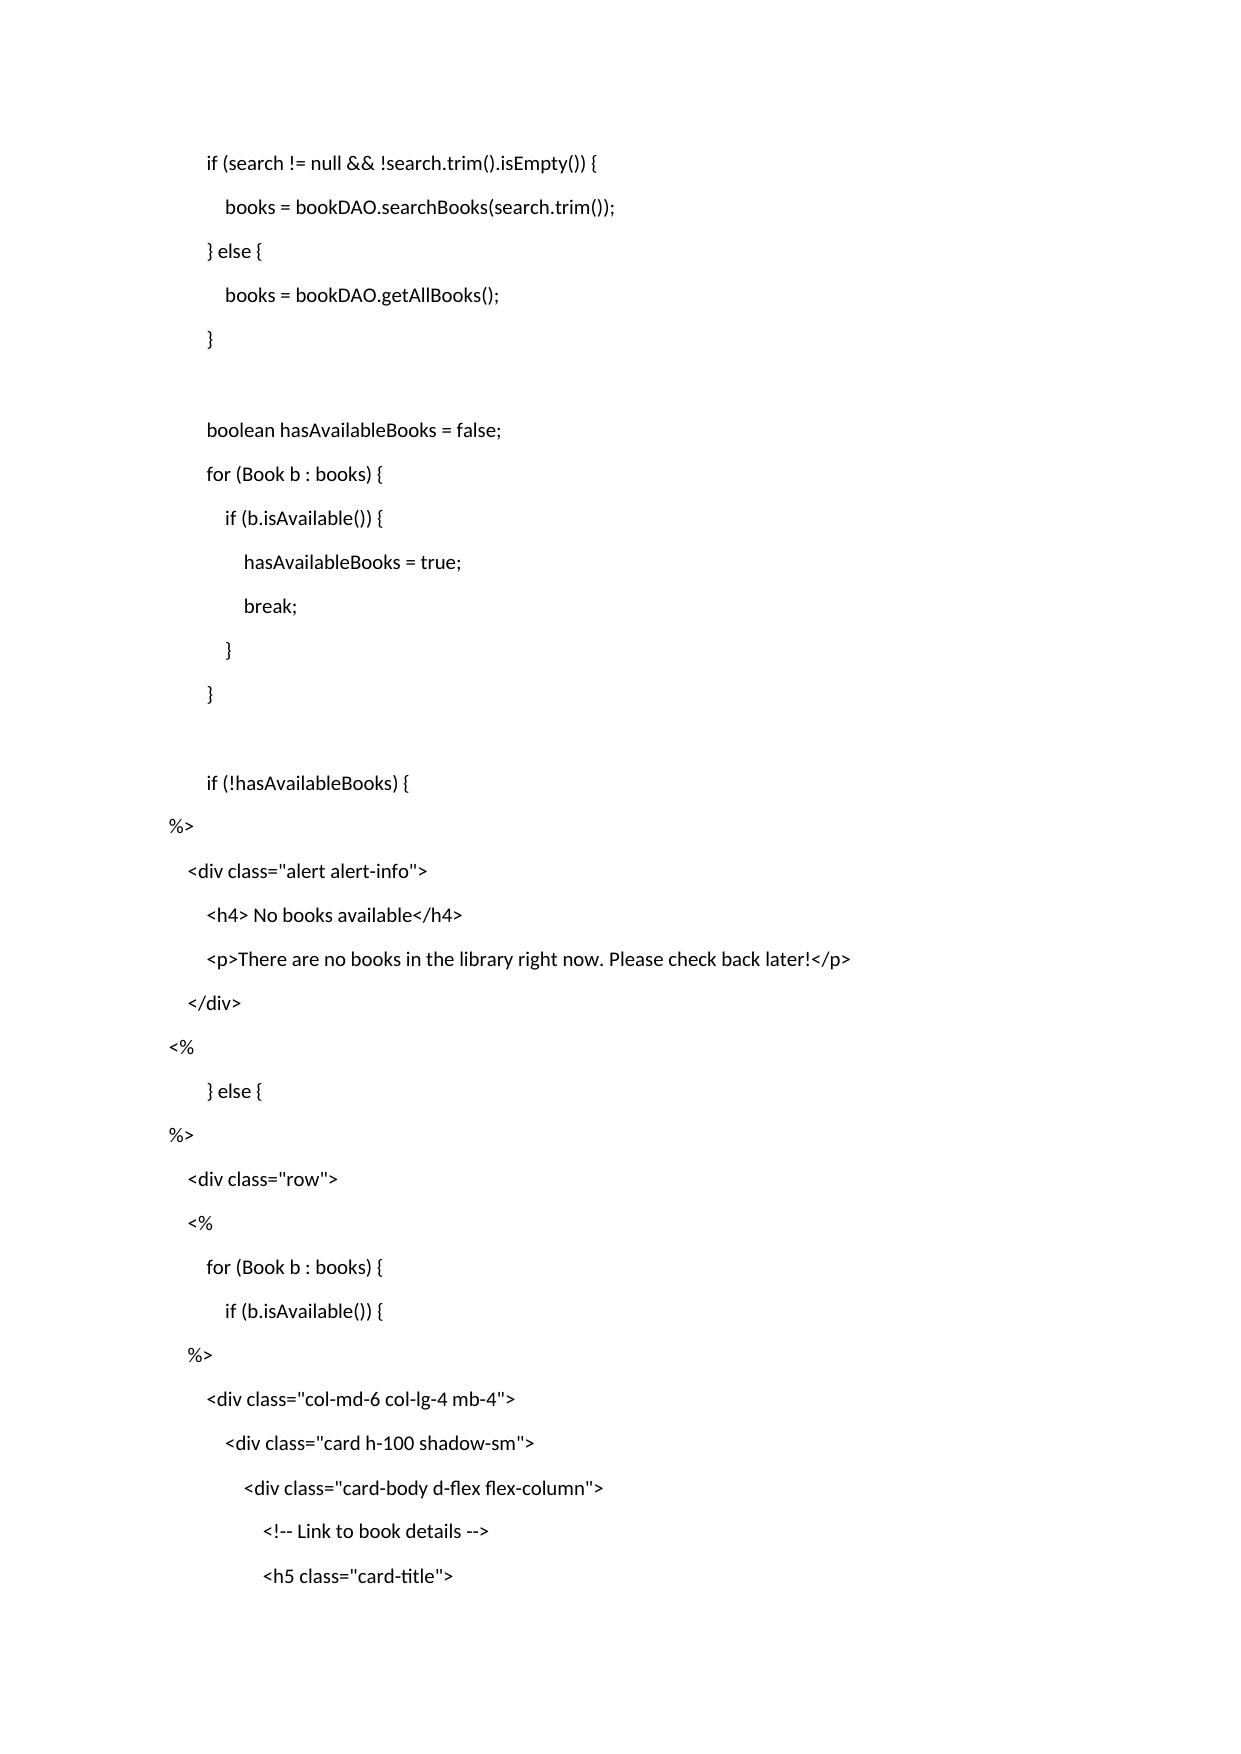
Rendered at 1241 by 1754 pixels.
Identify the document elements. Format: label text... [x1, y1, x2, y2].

text <h5 class="card-title"> [150, 1563, 1090, 1588]
text <% [150, 1210, 1090, 1236]
text for (Book b : books) { [150, 461, 1090, 487]
text } else { [150, 1078, 1090, 1103]
text for (Book b : books) { [150, 1254, 1090, 1280]
text if (search != null && !search.trim().isEmpty()) { [150, 150, 1090, 175]
text hasAvailableBooks = true; [150, 549, 1090, 575]
text <h4> No books available</h4> [150, 902, 1090, 927]
text boolean hasAvailableBooks = false; [150, 417, 1090, 443]
text </div> [150, 990, 1090, 1015]
text <div class="alert alert-info"> [150, 858, 1090, 883]
text } [150, 637, 1090, 663]
text if (b.isAvailable()) { [150, 505, 1090, 531]
text <!-- Link to book details --> [150, 1519, 1090, 1544]
text if (!hasAvailableBooks) { [150, 770, 1090, 795]
text break; [150, 593, 1090, 619]
text books = bookDAO.searchBooks(search.trim()); [150, 194, 1090, 219]
text %> [150, 1122, 1090, 1148]
text <div class="card-body d-flex flex-column"> [150, 1475, 1090, 1500]
text books = bookDAO.getAllBooks(); [150, 282, 1090, 308]
text <p>There are no books in the library right now. Please check back later!</p> [150, 946, 1090, 971]
text <div class="card h-100 shadow-sm"> [150, 1431, 1090, 1456]
text } [150, 682, 1090, 707]
text <div class="row"> [150, 1166, 1090, 1192]
text %> [150, 1342, 1090, 1368]
text } [150, 326, 1090, 352]
text } else { [150, 238, 1090, 263]
text <div class="col-md-6 col-lg-4 mb-4"> [150, 1387, 1090, 1412]
text <% [150, 1034, 1090, 1059]
text %> [150, 814, 1090, 839]
text if (b.isAvailable()) { [150, 1298, 1090, 1324]
